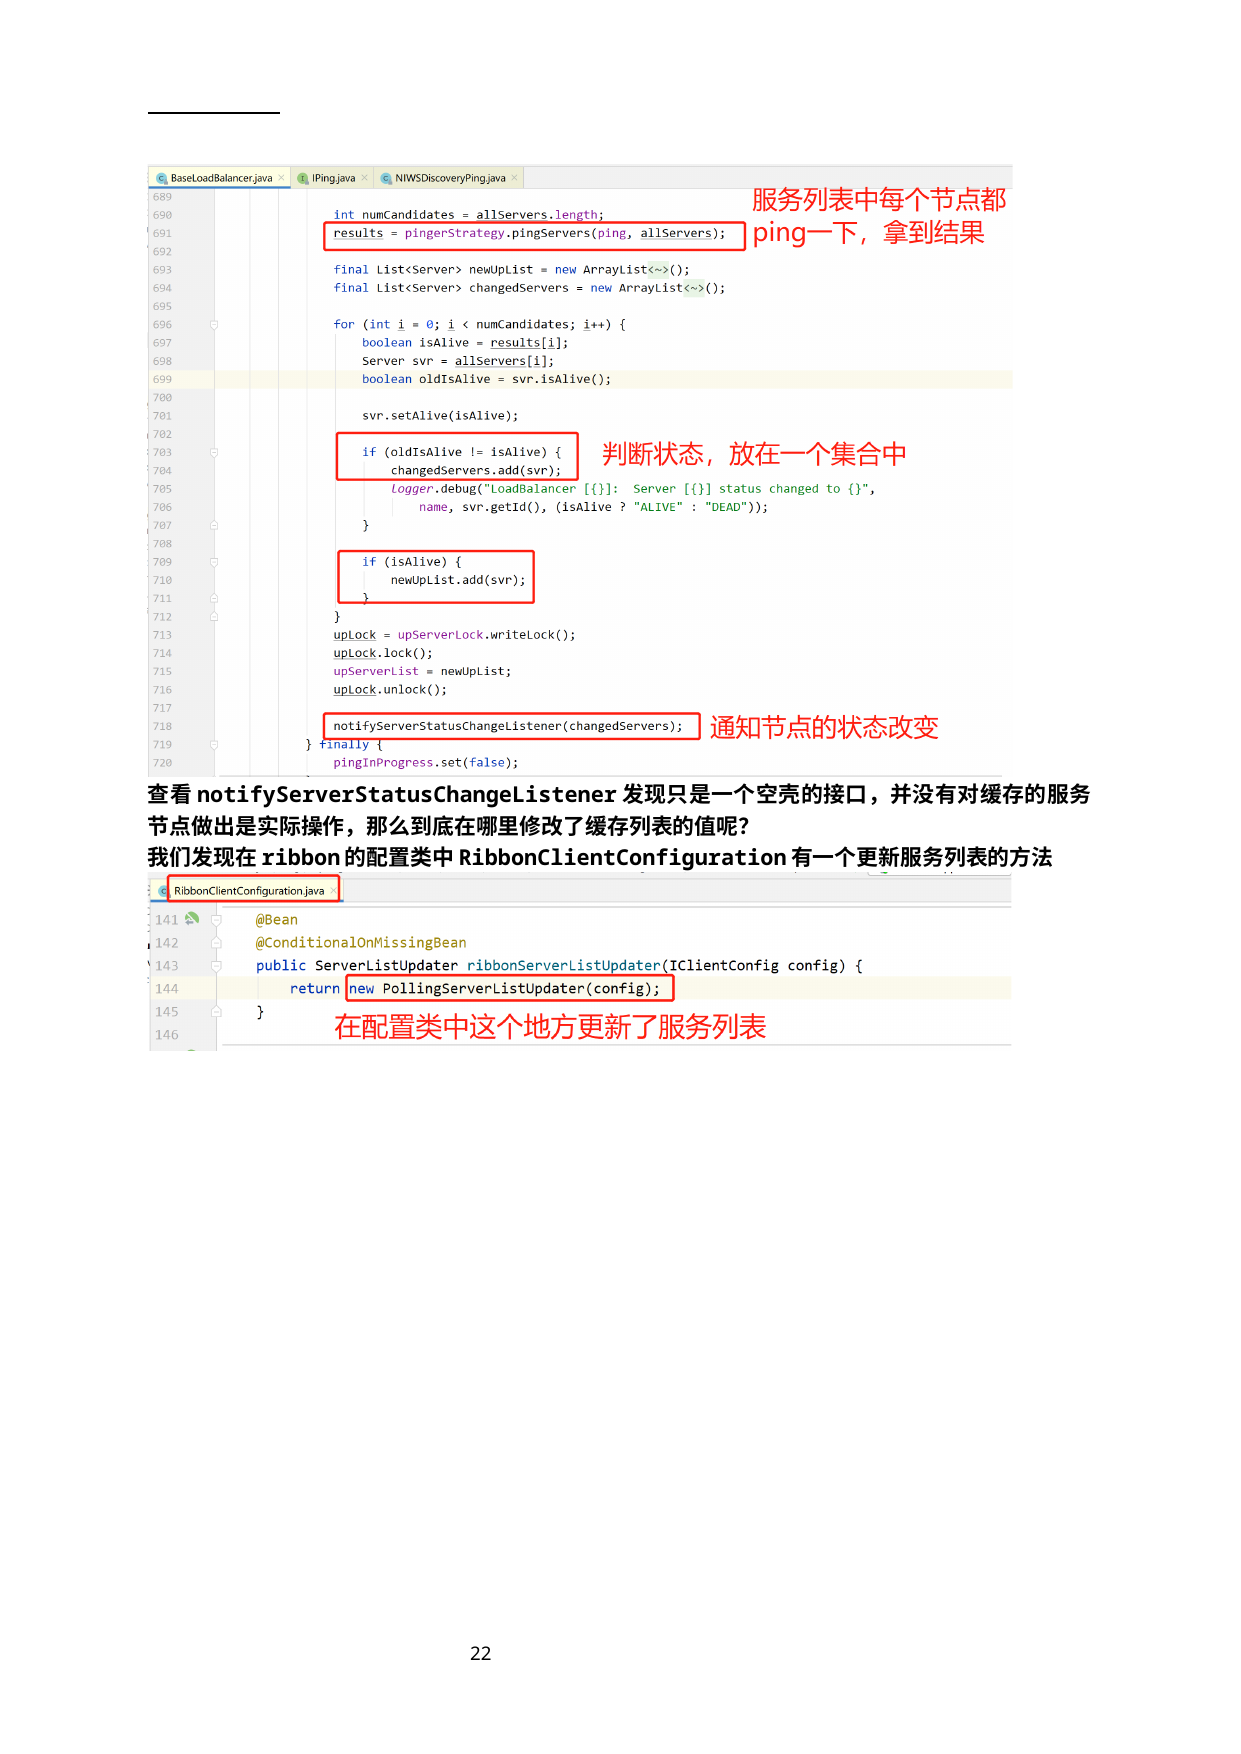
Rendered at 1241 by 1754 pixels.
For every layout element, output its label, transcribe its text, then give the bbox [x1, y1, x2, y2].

picture [147, 872, 1012, 1051]
text 查看notifyServerStatusChangeListener发现只是一个空壳的接口，并没有对缓存的服务节点做出是实际操作，那么到底在哪里修改了缓存列表的值呢？ [148, 777, 1093, 840]
text 我们发现在ribbon的配置类中RibbonClientConfiguration有一个更新服务列表的方法 [148, 840, 1093, 872]
picture [147, 164, 1013, 777]
